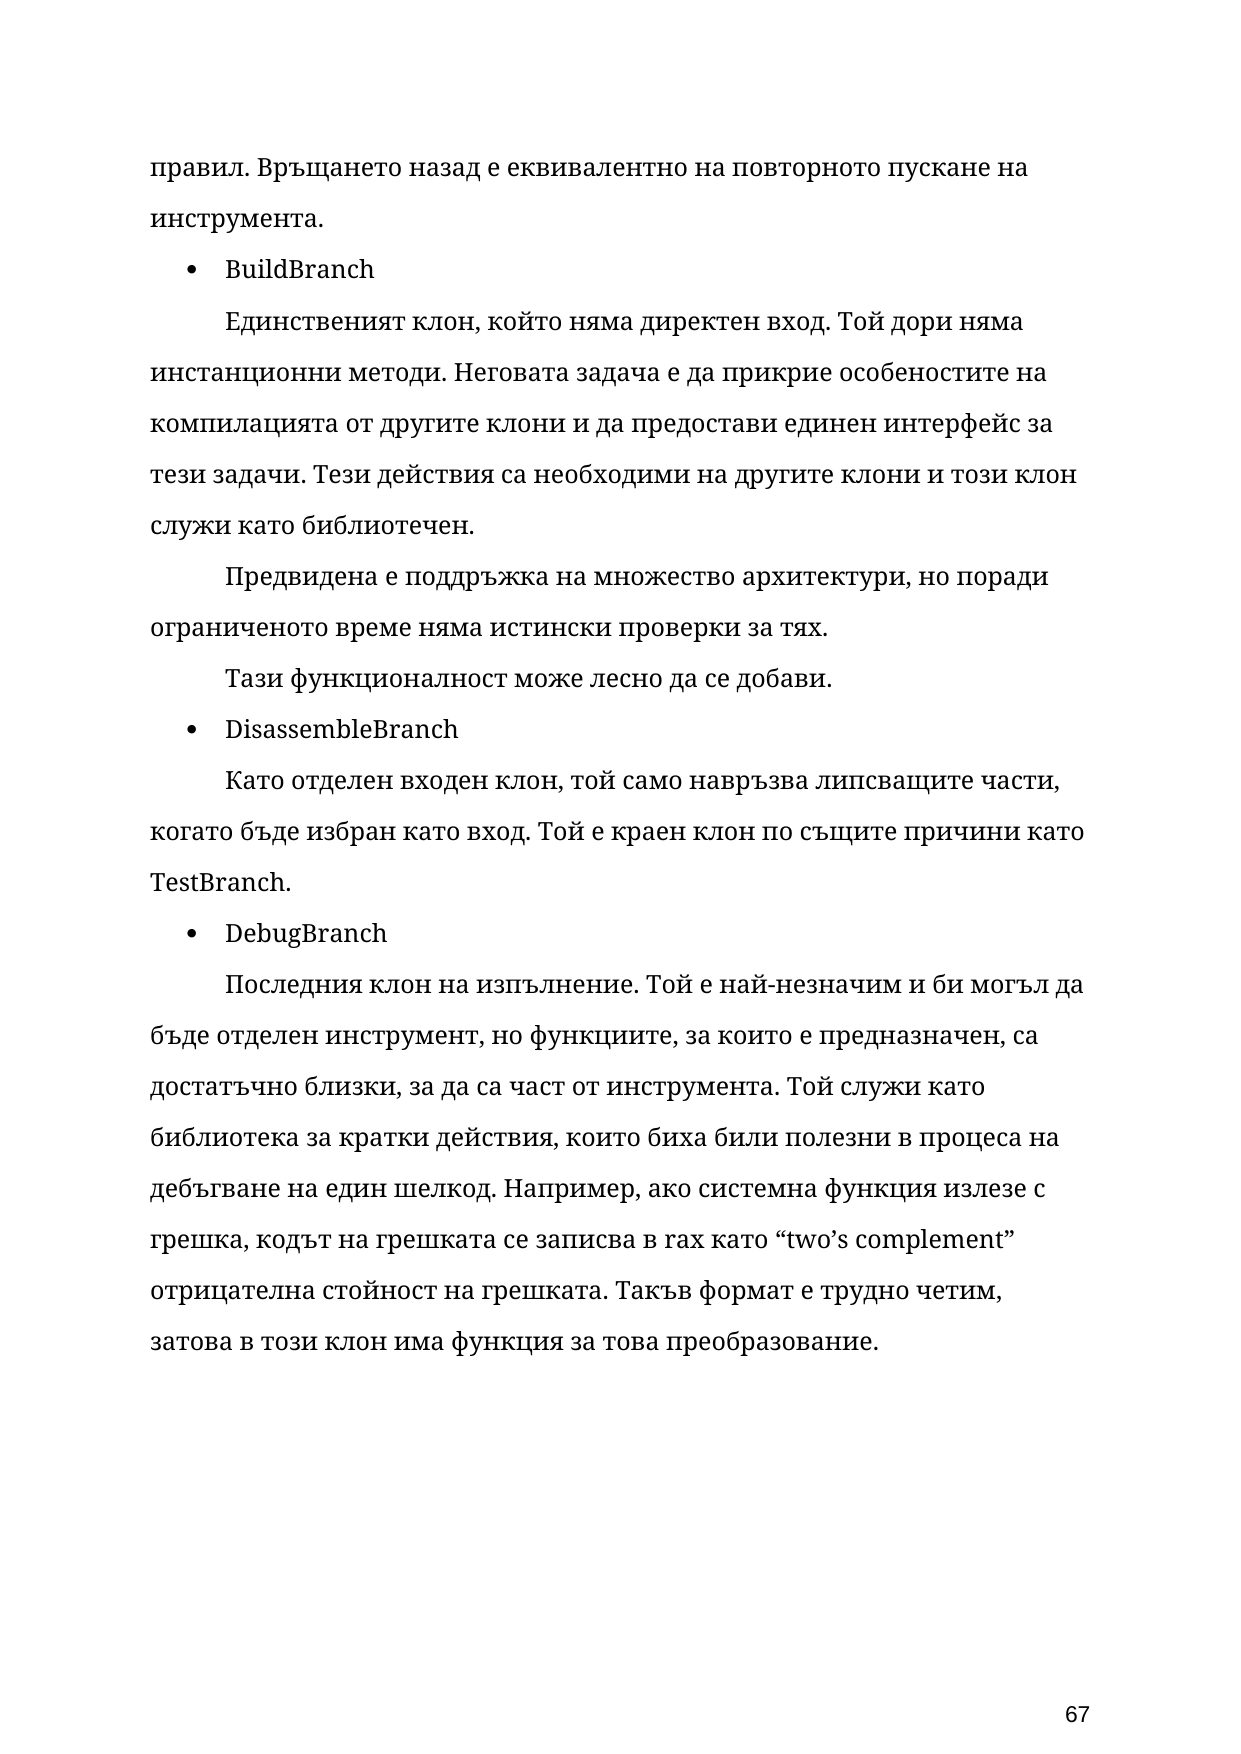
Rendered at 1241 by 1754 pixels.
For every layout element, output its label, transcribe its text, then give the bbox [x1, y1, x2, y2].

text Последния клон на изпълнение. Той е най-незначим и би могъл да бъде отделен инструмент, но функциите, за които е предназначен, са достатъчно близки, за да са част от инструмента. Той служи като библиотека за кратки действия, които биха били полезни в процеса на дебъгване на един шелкод. Например, ако системна функция излезе с грешка, кодът на грешката се записва в rax като “two’s complement” отрицателна стойност на грешката. Такъв формат е трудно четим, затова в този клон има функция за това преобразование. [150, 967, 1090, 1358]
list BuildBranch [187, 252, 1090, 286]
text Тази функционалност може лесно да се добави. [150, 660, 1090, 694]
text Предвидена е поддръжка на множество архитектури, но поради ограниченото време няма истински проверки за тях. [150, 558, 1090, 643]
text Като отделен входен клон, той само навръзва липсващите части, когато бъде избран като вход. Той е краен клон по същите причини като TestBranch. [150, 762, 1090, 899]
text Единственият клон, който няма директен вход. Той дори няма инстанционни методи. Неговата задача е да прикрие особеностите на компилацията от другите клони и да предостави единен интерфейс за тези задачи. Тези действия са необходими на другите клони и този клон служи като библиотечен. [150, 303, 1090, 541]
list DisassembleBranch [187, 711, 1090, 746]
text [150, 150, 1090, 235]
list DebugBranch [187, 916, 1090, 950]
